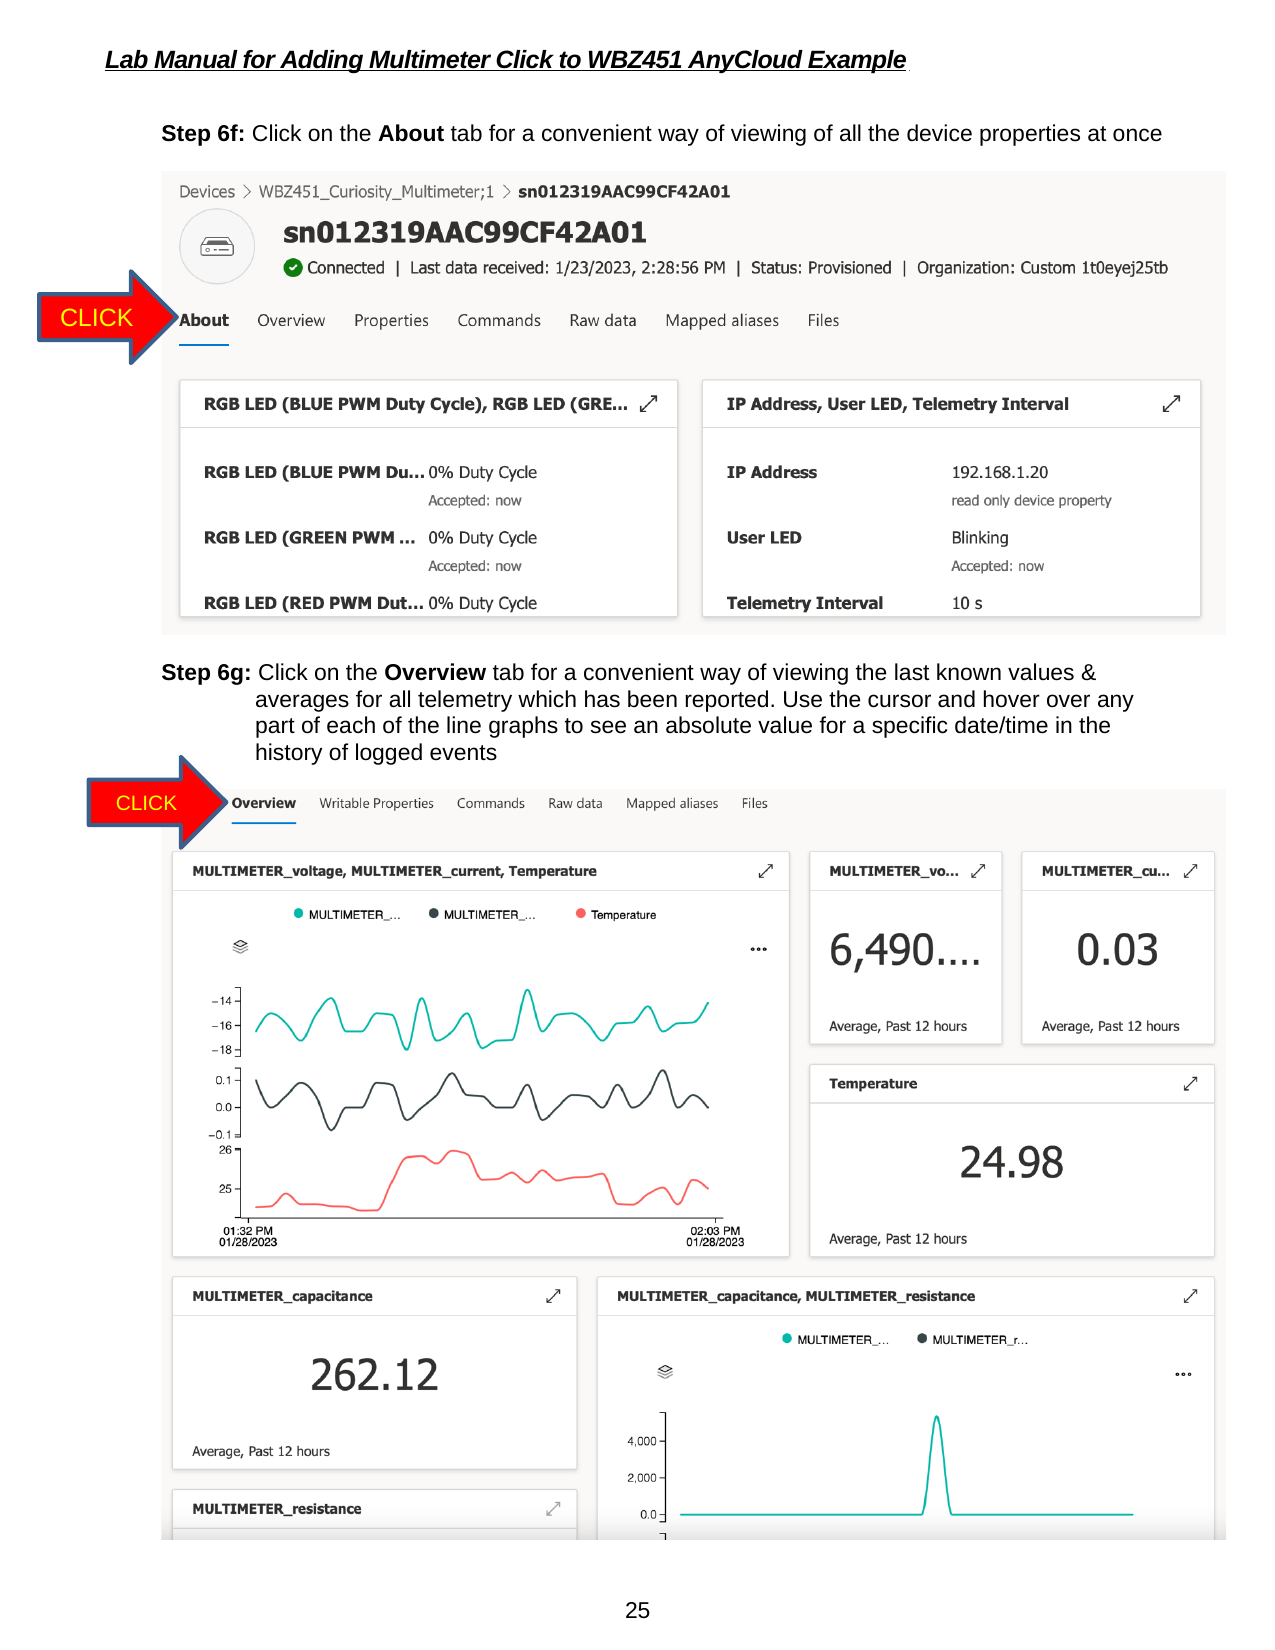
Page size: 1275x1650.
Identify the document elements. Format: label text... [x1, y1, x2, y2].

picture [161, 789, 1227, 1540]
text Step 6f: Click on the About tab for a convenient way of viewing of all the device properties at once [161, 120, 1170, 146]
picture [161, 171, 1227, 635]
text Step 6g: Click on the Overview tab for a convenient way of viewing the last known values & averages for all telemetry which has been reported. Use the cursor and hover over any part of each of the line graphs to see an absolute value for a specific date/time in the history of logged events [161, 659, 1170, 765]
